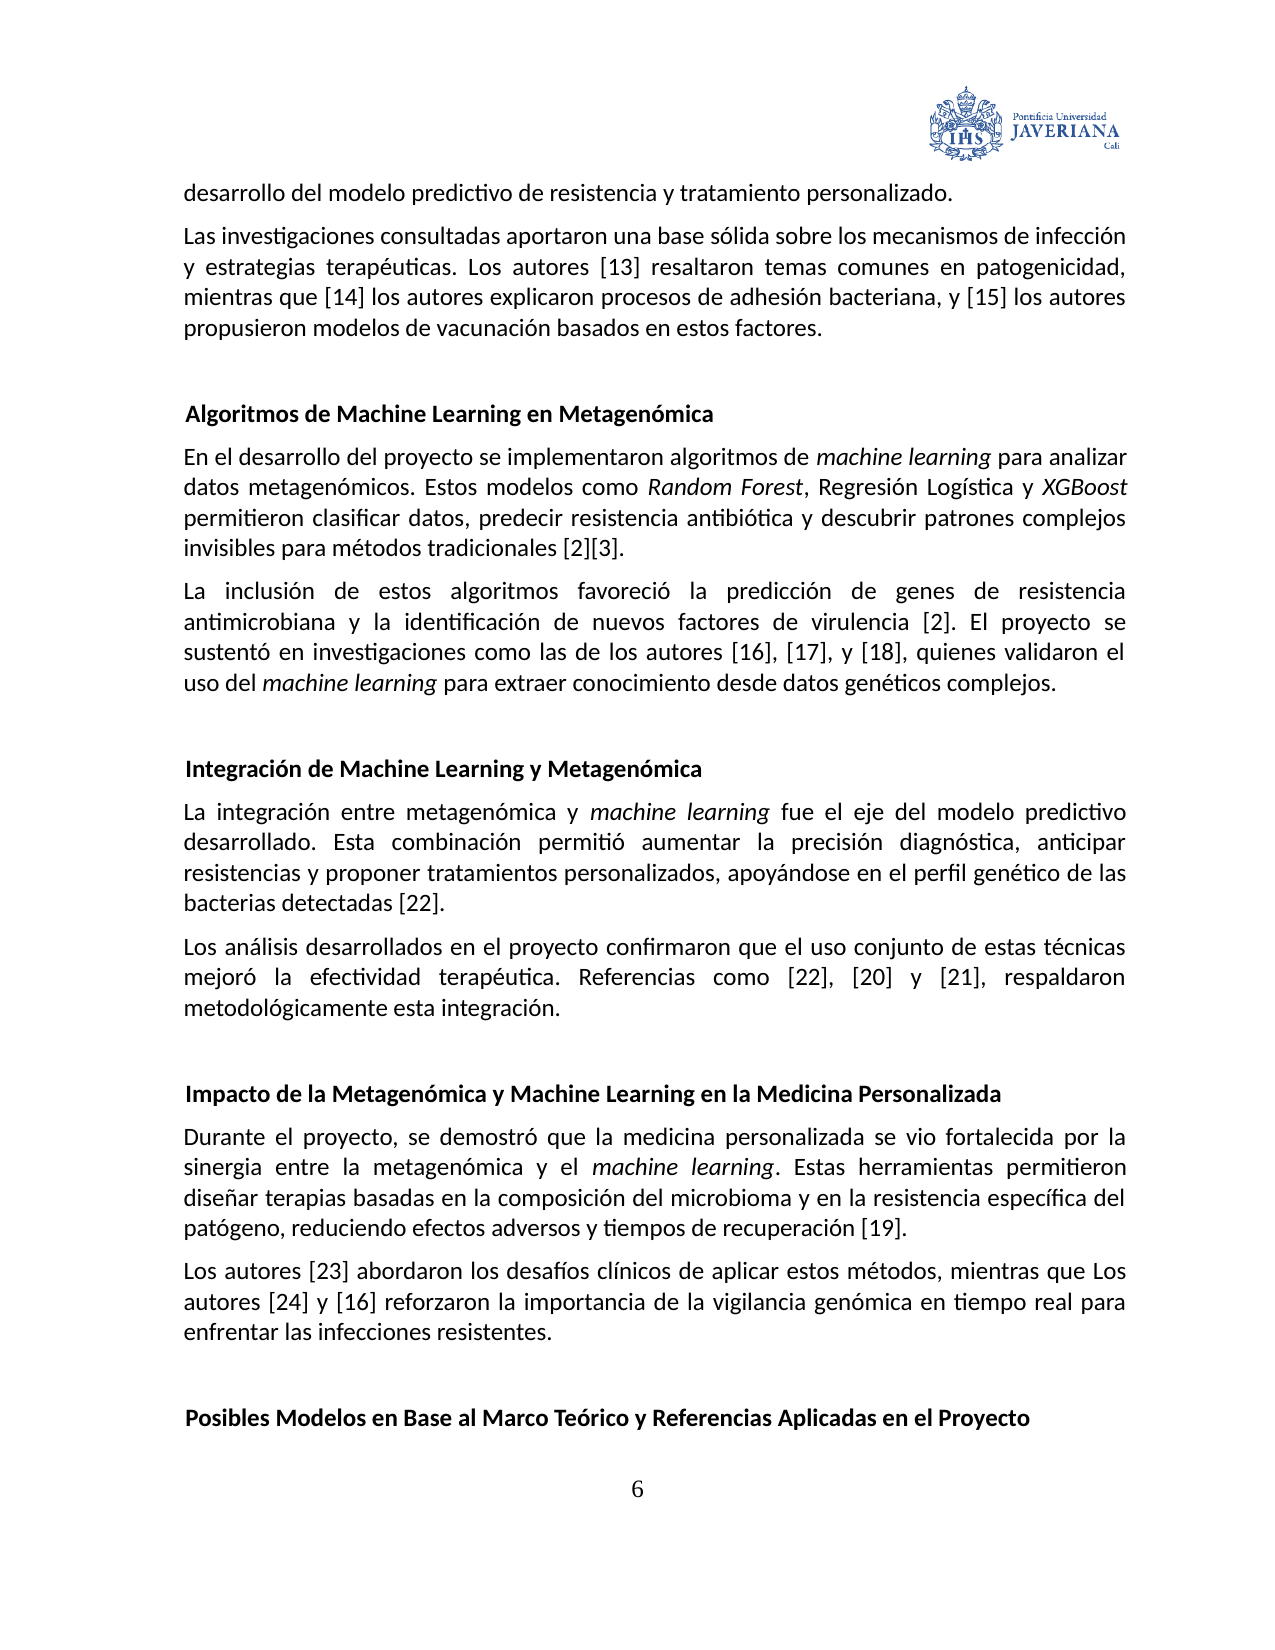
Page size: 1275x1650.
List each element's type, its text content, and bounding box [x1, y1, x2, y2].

text Algoritmos de Machine Learning en Metagenómica [185, 398, 1127, 428]
text Impacto de la Metagenómica y Machine Learning en la Medicina Personalizada [185, 1078, 1127, 1108]
text Integración de Machine Learning y Metagenómica [185, 753, 1127, 783]
picture [920, 75, 1128, 172]
text En el desarrollo del proyecto se implementaron algoritmos de machine learning para analizar datos metagenómicos. Estos modelos como Random Forest, Regresión Logística y XGBoost permitieron clasificar datos, predecir resistencia antibiótica y descubrir patrones complejos invisibles para métodos tradicionales [2][3]. [183, 441, 1127, 563]
text La integración entre metagenómica y machine learning fue el eje del modelo predictivo desarrollado. Esta combinación permitió aumentar la precisión diagnóstica, anticipar resistencias y proponer tratamientos personalizados, apoyándose en el perfil genético de las bacterias detectadas [22]. [183, 796, 1127, 918]
text Los análisis desarrollados en el proyecto confirmaron que el uso conjunto de estas técnicas mejoró la efectividad terapéutica. Referencias como [22], [20] y [21], respaldaron metodológicamente esta integración. [183, 931, 1127, 1022]
text Durante el proyecto, se demostró que la medicina personalizada se vio fortalecida por la sinergia entre la metagenómica y el machine learning. Estas herramientas permitieron diseñar terapias basadas en la composición del microbioma y en la resistencia específica del patógeno, reduciendo efectos adversos y tiempos de recuperación [19]. [183, 1121, 1127, 1243]
text Posibles Modelos en Base al Marco Teórico y Referencias Aplicadas en el Proyecto [185, 1402, 1127, 1433]
text La inclusión de estos algoritmos favoreció la predicción de genes de resistencia antimicrobiana y la identificación de nuevos factores de virulencia [2]. El proyecto se sustentó en investigaciones como las de los autores [16], [17], y [18], quienes validaron el uso del machine learning para extraer conocimiento desde datos genéticos complejos. [183, 575, 1127, 697]
text Los autores [23] abordaron los desafíos clínicos de aplicar estos métodos, mientras que Los autores [24] y [16] reforzaron la importancia de la vigilancia genómica en tiempo real para enfrentar las infecciones resistentes. [183, 1255, 1127, 1347]
text Las investigaciones consultadas aportaron una base sólida sobre los mecanismos de infección y estrategias terapéuticas. Los autores [13] resaltaron temas comunes en patogenicidad, mientras que [14] los autores explicaron procesos de adhesión bacteriana, y [15] los autores propusieron modelos de vacunación basados en estos factores. [183, 220, 1127, 342]
